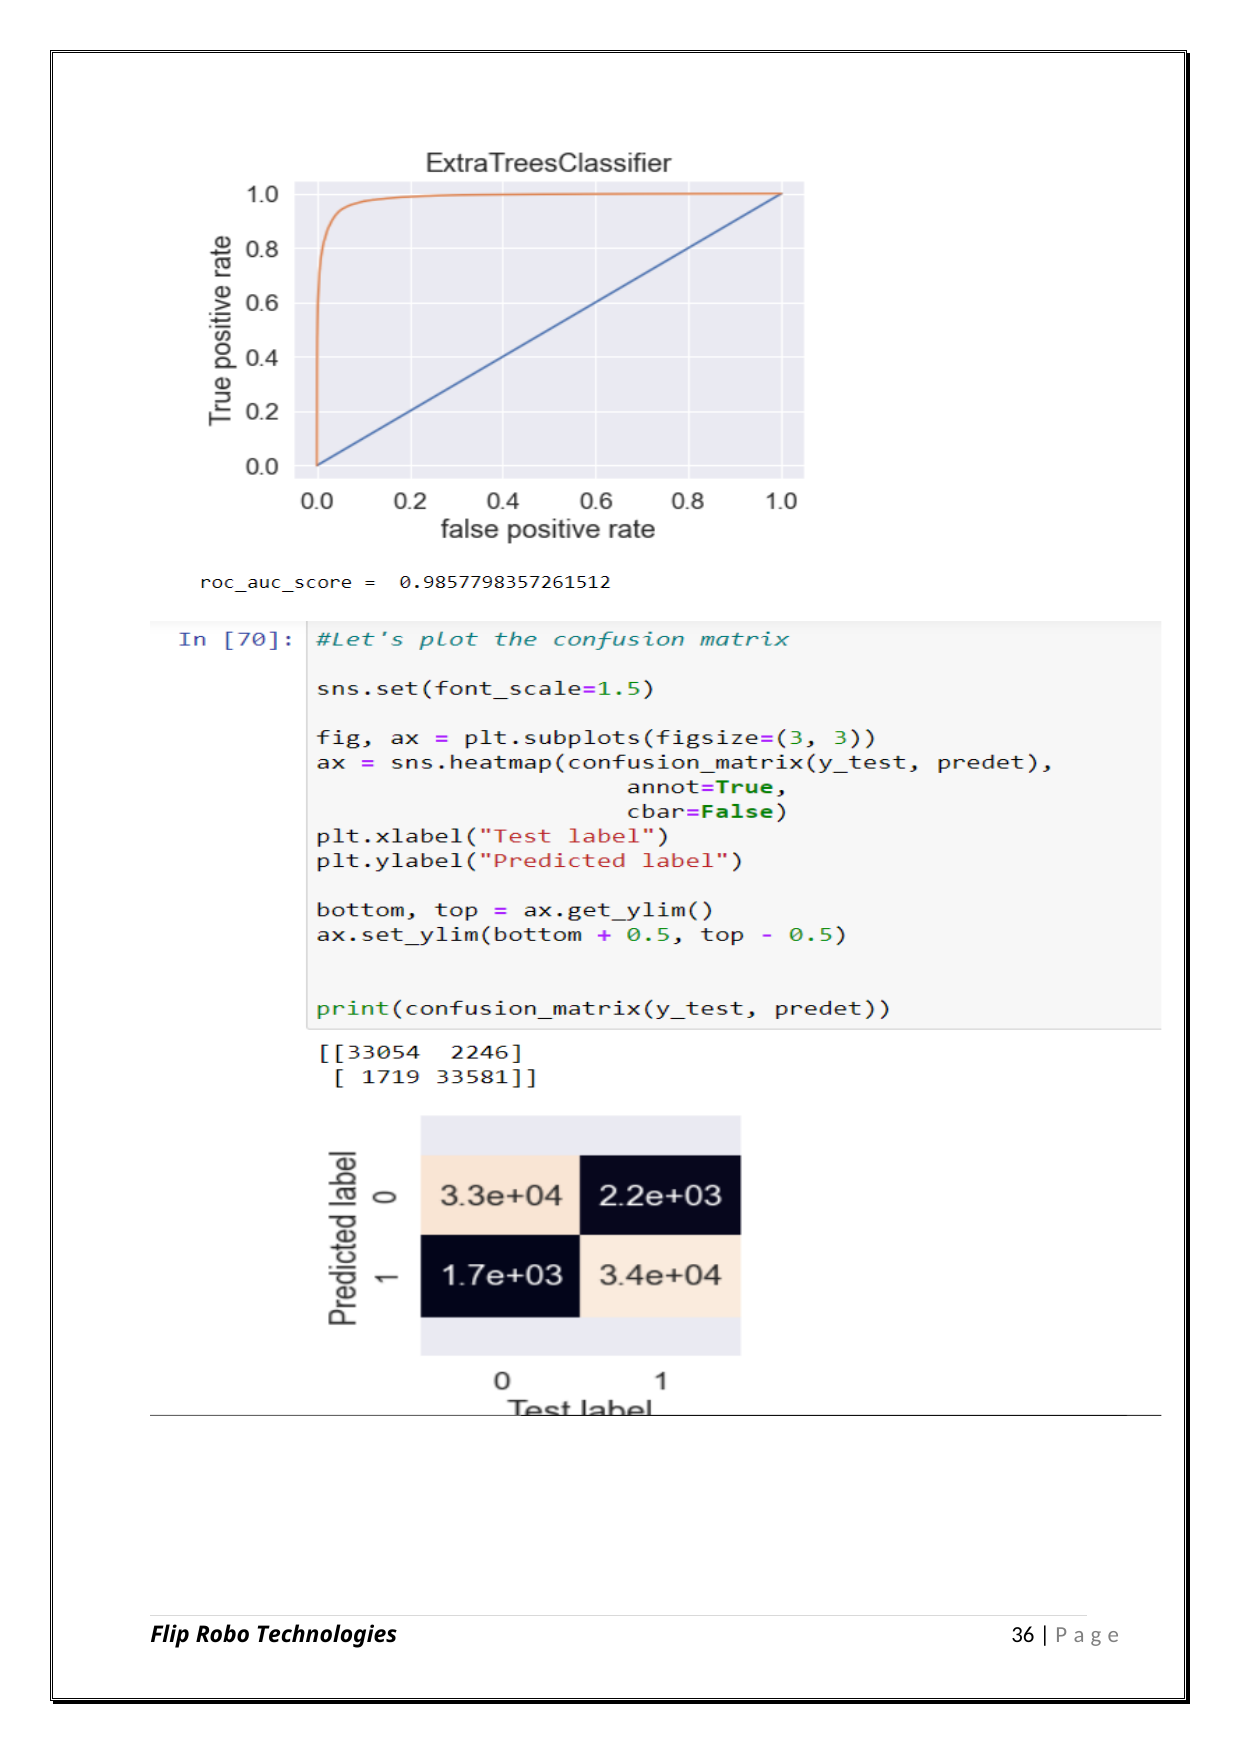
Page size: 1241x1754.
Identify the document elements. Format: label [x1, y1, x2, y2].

picture [150, 150, 907, 608]
picture [150, 621, 1162, 1416]
